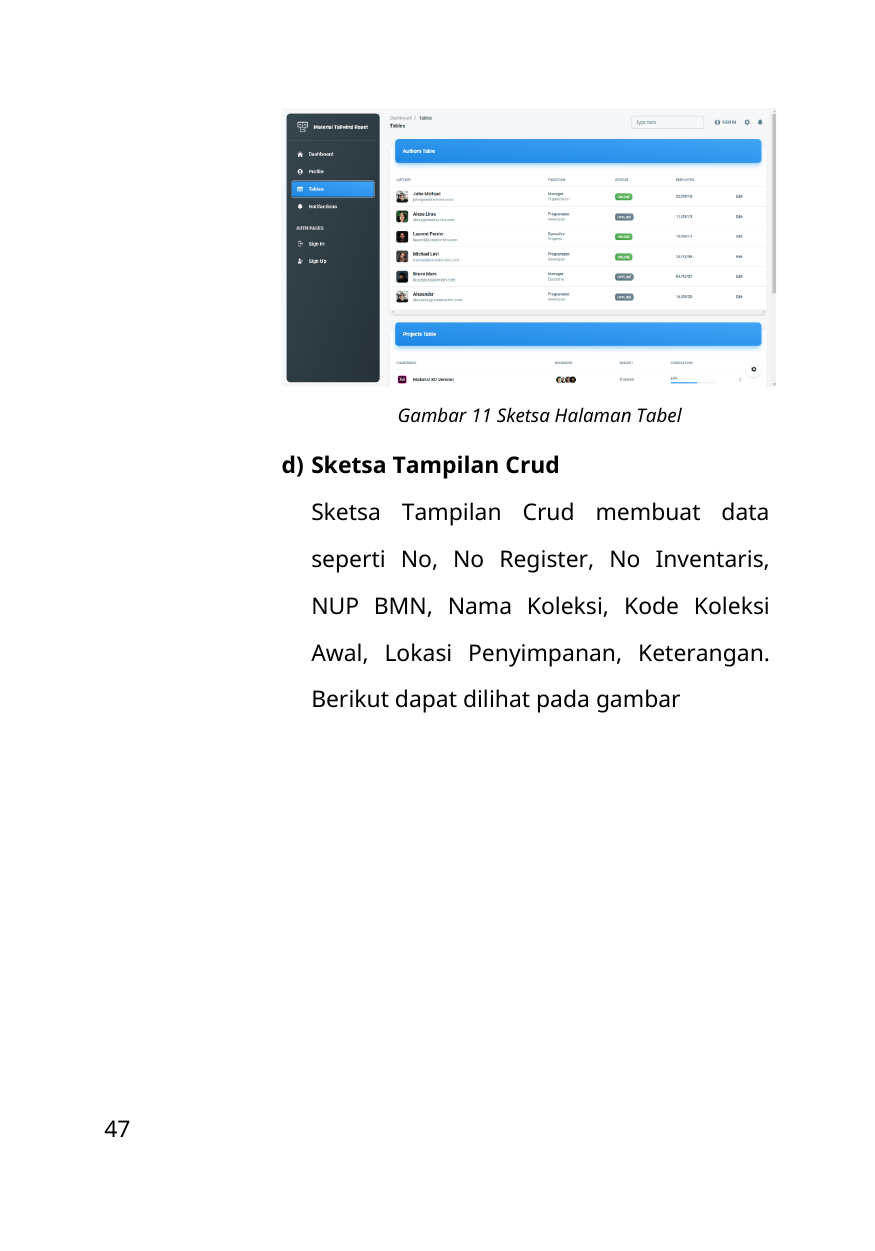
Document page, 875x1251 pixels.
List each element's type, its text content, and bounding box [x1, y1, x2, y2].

picture [281, 108, 777, 387]
list Sketsa Tampilan Crud [281, 449, 770, 480]
text Sketsa Tampilan Crud membuat data seperti No, No Register, No Inventaris, NUP BMN, Nama Koleksi, Kode Koleksi Awal, Lokasi Penyimpanan, Keterangan. Berikut dapat dilihat pada gambar [311, 496, 770, 714]
text Gambar 11 Sketsa Halaman Tabel [311, 402, 770, 428]
